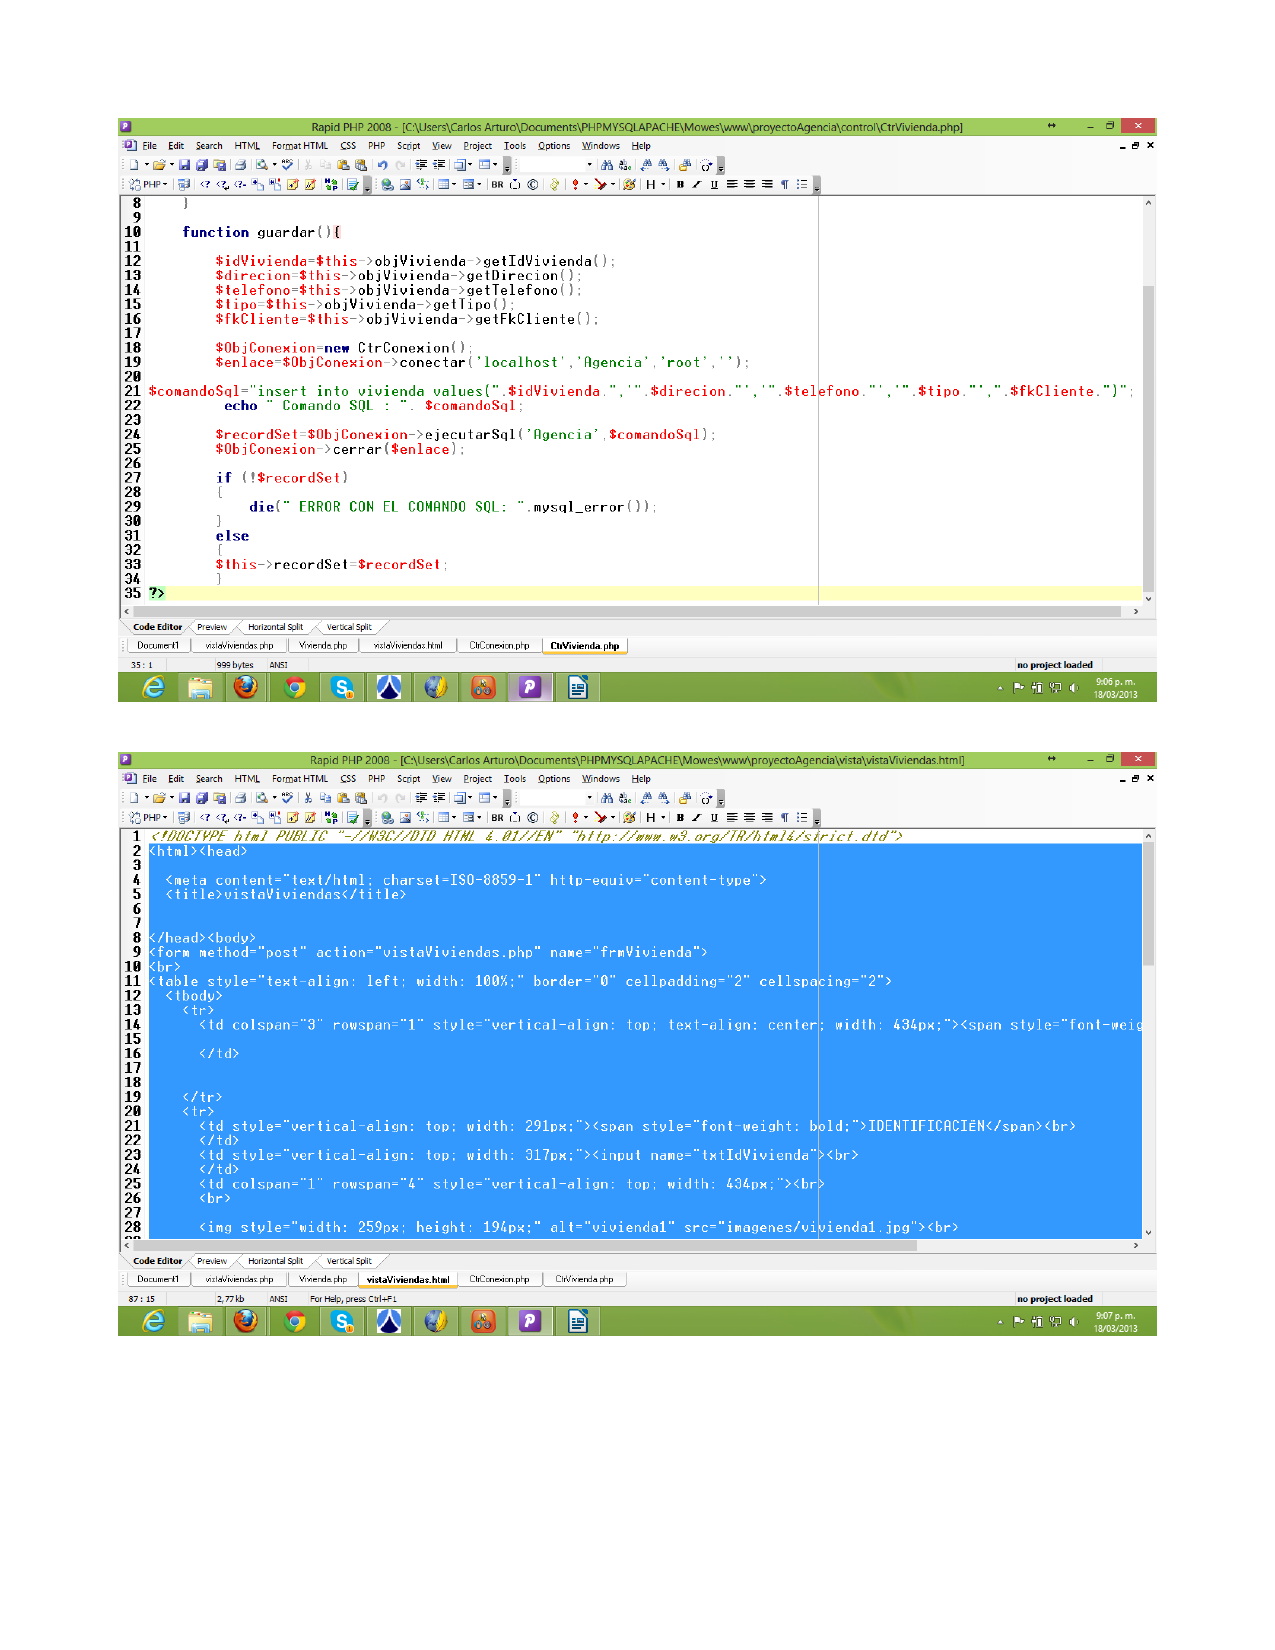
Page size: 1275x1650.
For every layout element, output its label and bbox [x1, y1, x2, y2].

picture [118, 752, 1157, 1336]
picture [118, 118, 1157, 702]
